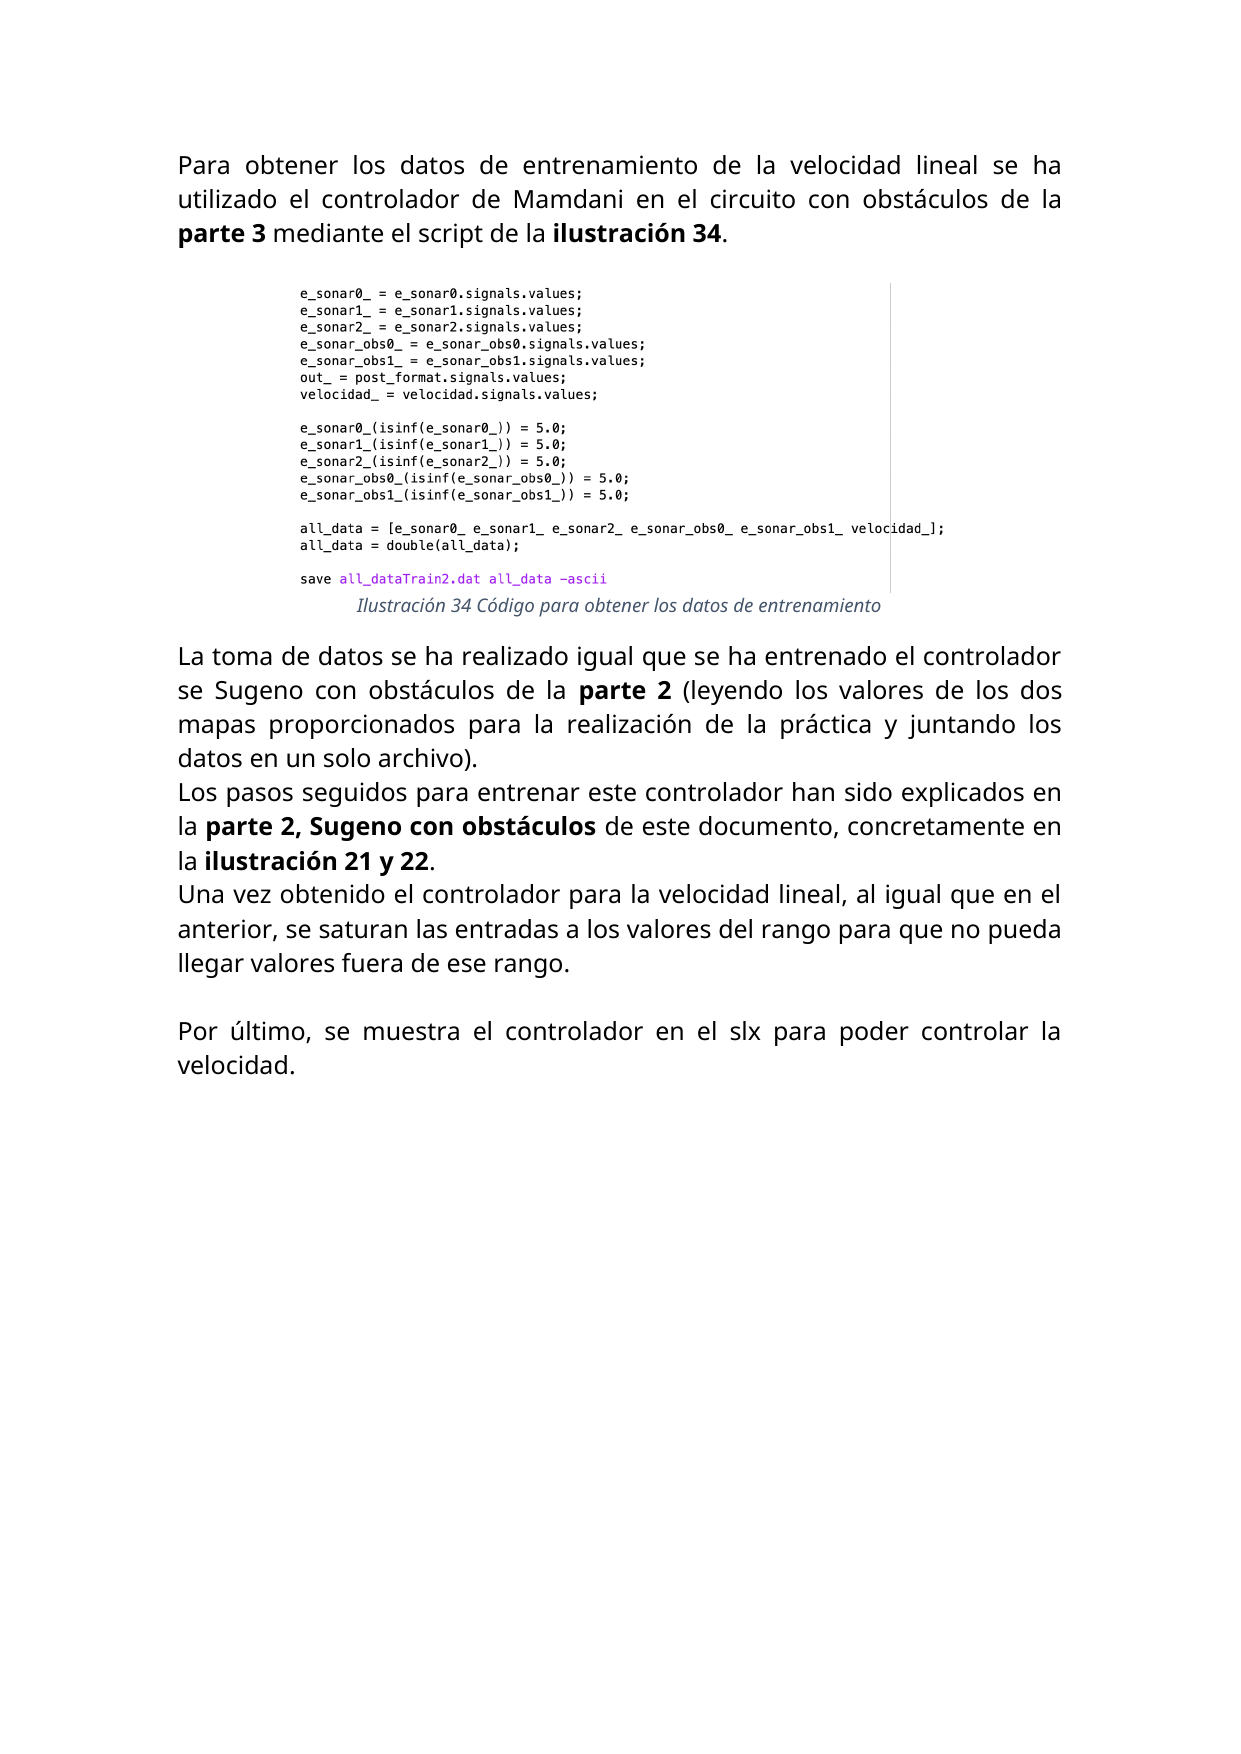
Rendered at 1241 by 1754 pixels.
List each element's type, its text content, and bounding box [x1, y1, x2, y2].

text Ilustración 34 Código para obtener los datos de entrenamiento [177, 592, 1063, 618]
text Por último, se muestra el controlador en el slx para poder controlar la velocidad. [177, 1013, 1063, 1082]
text Una vez obtenido el controlador para la velocidad lineal, al igual que en el anterior, se saturan las entradas a los valores del rango para que no pueda llegar valores fuera de ese rango. [177, 877, 1063, 979]
text Los pasos seguidos para entrenar este controlador han sido explicados en la parte 2, Sugeno con obstáculos de este documento, concretamente en la ilustración 21 y 22. [177, 775, 1063, 877]
text Para obtener los datos de entrenamiento de la velocidad lineal se ha utilizado el controlador de Mamdani en el circuito con obstáculos de la parte 3 mediante el script de la ilustración 34. [177, 148, 1063, 250]
text La toma de datos se ha realizado igual que se ha entrenado el controlador se Sugeno con obstáculos de la parte 2 (leyendo los valores de los dos mapas proporcionados para la realización de la práctica y juntando los datos en un solo archivo). [177, 639, 1063, 775]
picture [291, 283, 949, 593]
